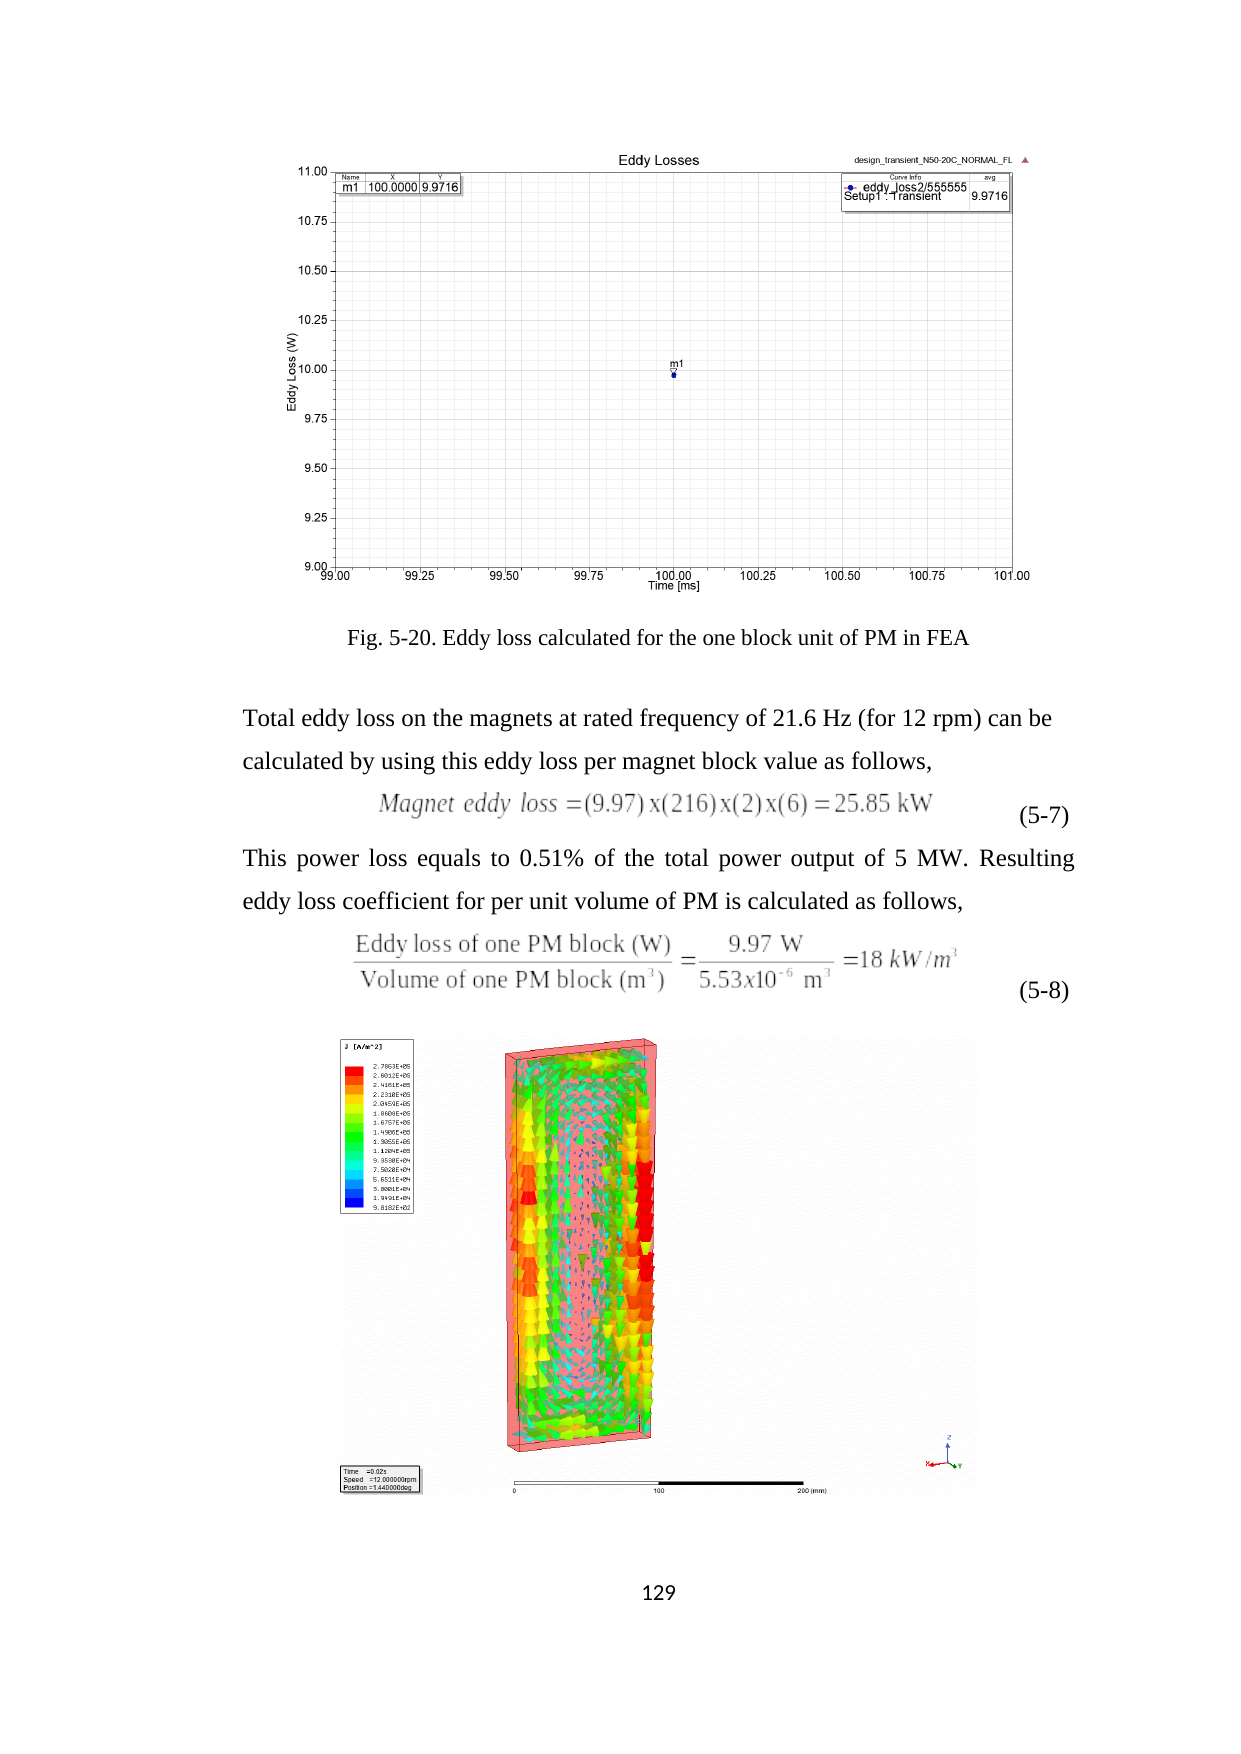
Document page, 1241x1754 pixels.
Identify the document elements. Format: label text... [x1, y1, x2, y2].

list (5-8) [242, 929, 1075, 1004]
list Fig. 5-20. Eddy loss calculated for the one block unit of PM in FEA [242, 624, 1075, 651]
list (5-7) [242, 789, 1075, 829]
list This power loss equals to 0.51% of the total power output of 5 MW. Resulting eddy loss coefficient for per unit volume of PM is calculated as follows, [242, 843, 1075, 915]
list Total eddy loss on the magnets at rated frequency of 21.6 Hz (for 12 rpm) can be calculated by using this eddy loss per magnet block value as follows, [242, 703, 1075, 775]
picture [337, 1035, 980, 1495]
picture [282, 153, 1035, 594]
